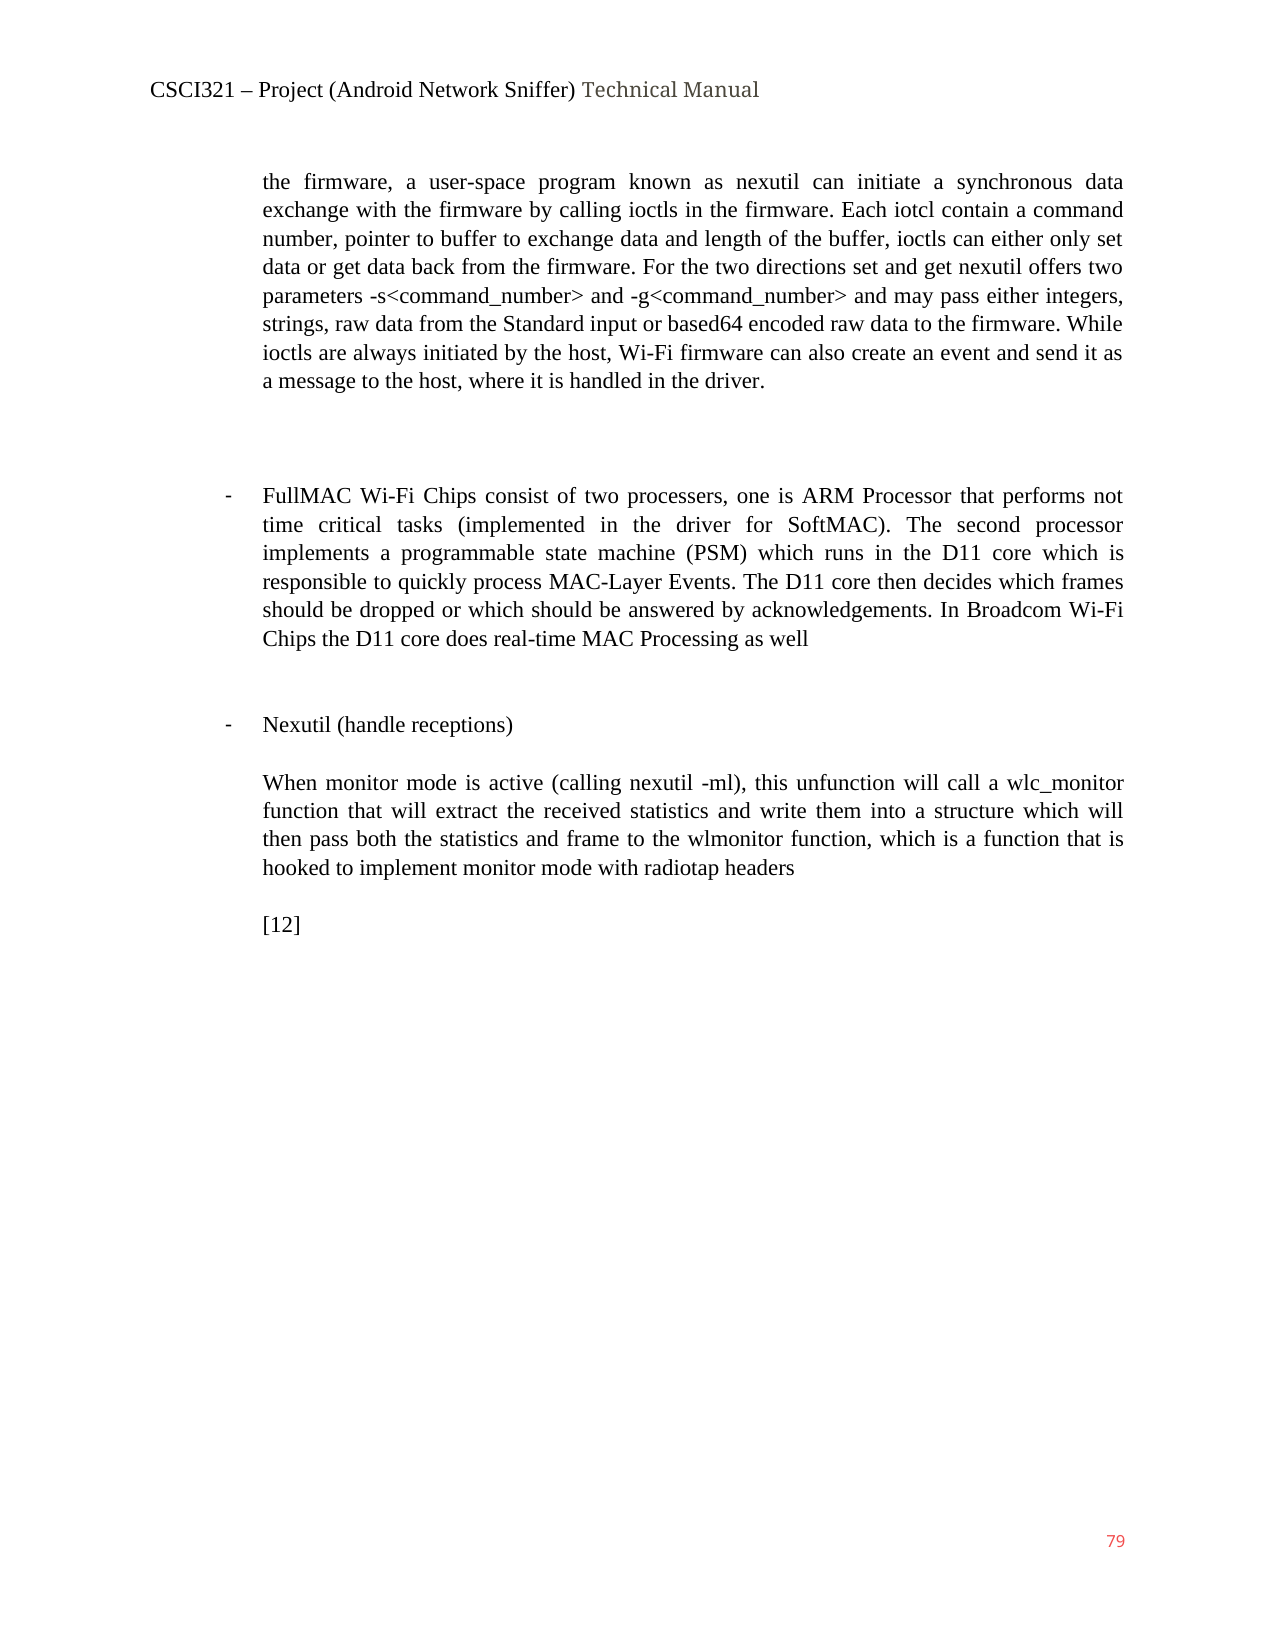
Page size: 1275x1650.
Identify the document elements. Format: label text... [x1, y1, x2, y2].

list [225, 168, 1125, 393]
list Nexutil (handle receptions) [225, 710, 1125, 738]
list FullMAC Wi-Fi Chips consist of two processers, one is ARM Processor that performs not time critical tasks (implemented in the driver for SoftMAC). The second processor implements a programmable state machine (PSM) which runs in the D11 core which is responsible to quickly process MAC-Layer Events. The D11 core then decides which frames should be dropped or which should be answered by acknowledgements. In Broadcom Wi-Fi Chips the D11 core does real-time MAC Processing as well [225, 481, 1125, 651]
list [12] [262, 911, 1125, 937]
list When monitor mode is active (calling nexutil -ml), this unfunction will call a wlc_monitor function that will extract the received statistics and write them into a structure which will then pass both the statistics and frame to the wlmonitor function, which is a function that is hooked to implement monitor mode with radiotap headers [262, 769, 1125, 880]
